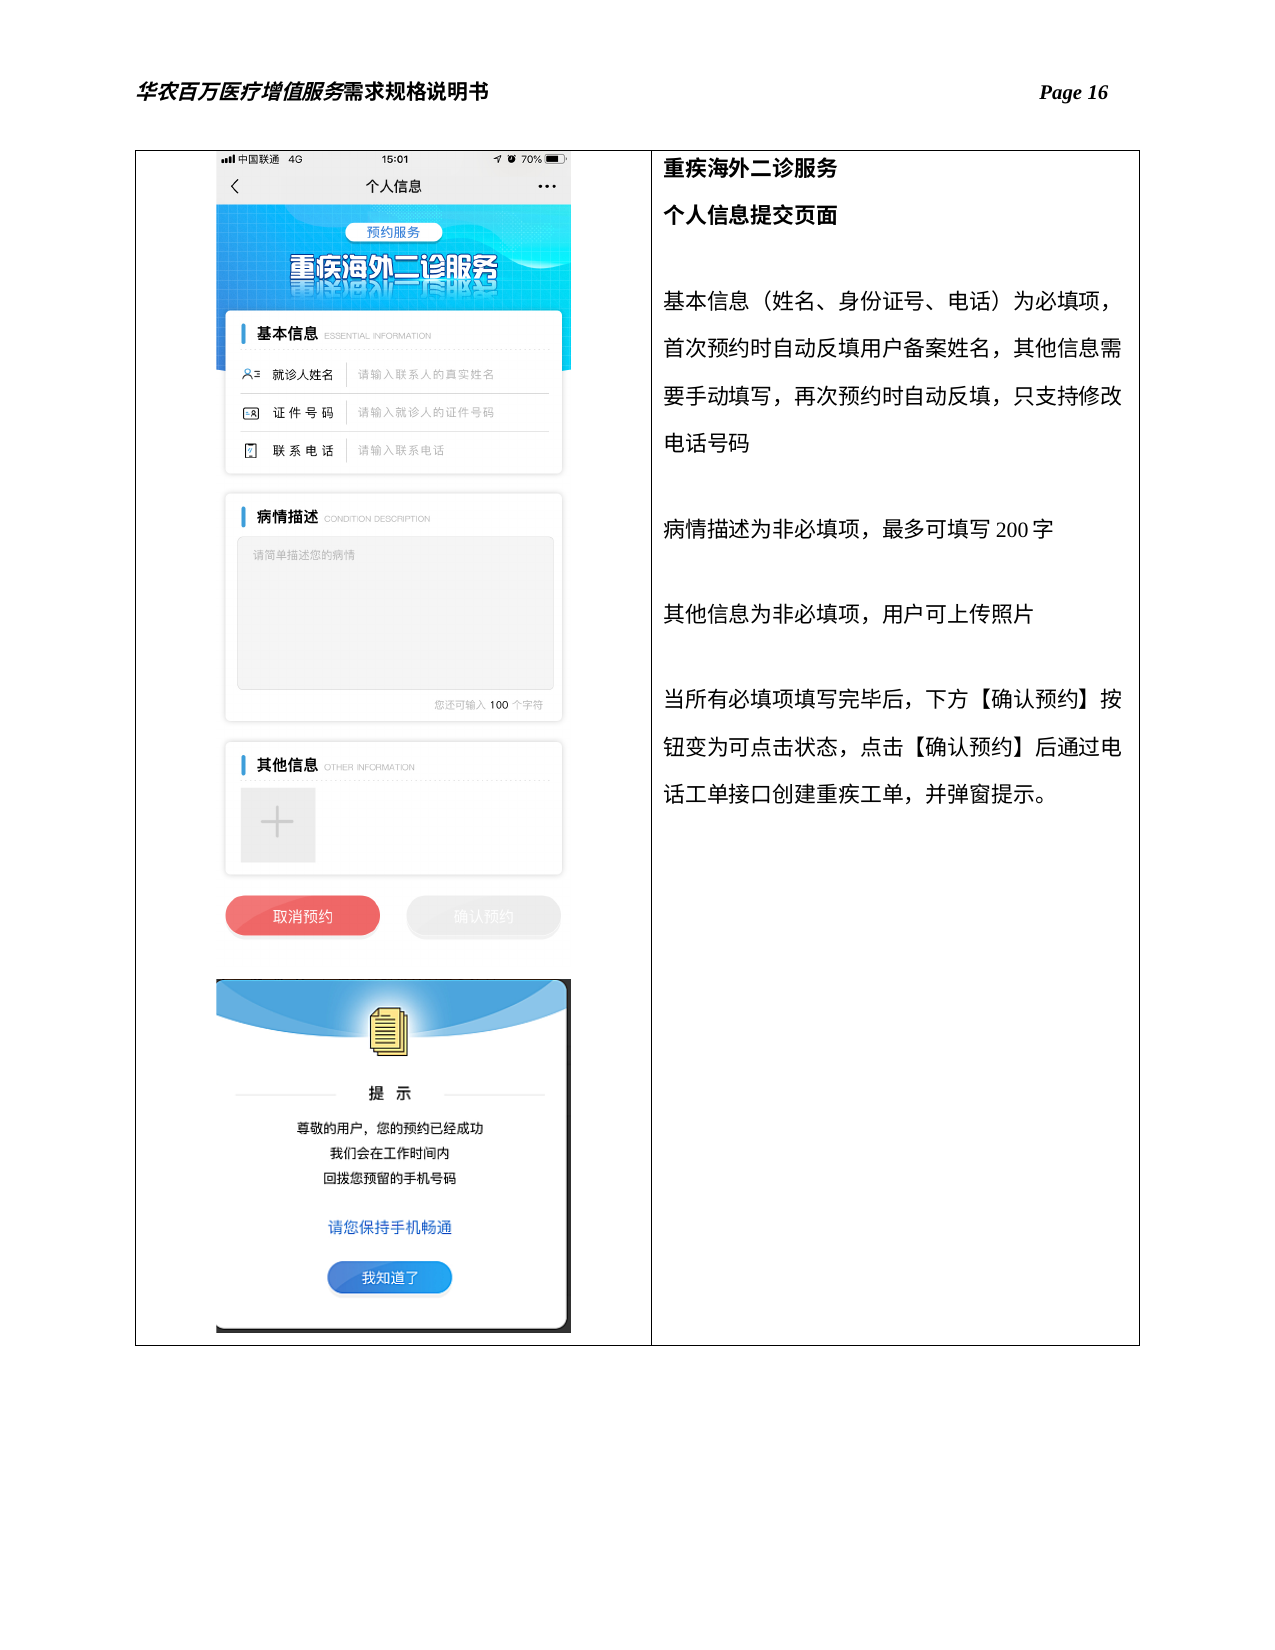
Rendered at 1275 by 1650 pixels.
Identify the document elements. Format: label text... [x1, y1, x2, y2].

picture [216, 151, 571, 967]
picture [216, 979, 571, 1333]
table_cell [136, 151, 651, 1345]
table_cell 重疾海外二诊服务 个人信息提交页面 基本信息（姓名、身份证号、电话）为必填项，首次预约时自动反填用户备案姓名，其他信息需要手动填写，再次预约时自动反填，只支持修改电话号码 病情描述为非必填项，最多可填写200字 其他信息为非必填项，用户可上传照片 当所有必填项填写完毕后，下方【确认预约】按钮变为可点击状态，点击【确认预约】后通过电话工单接口创建重疾工单，并弹窗提示。 [652, 151, 1139, 1345]
